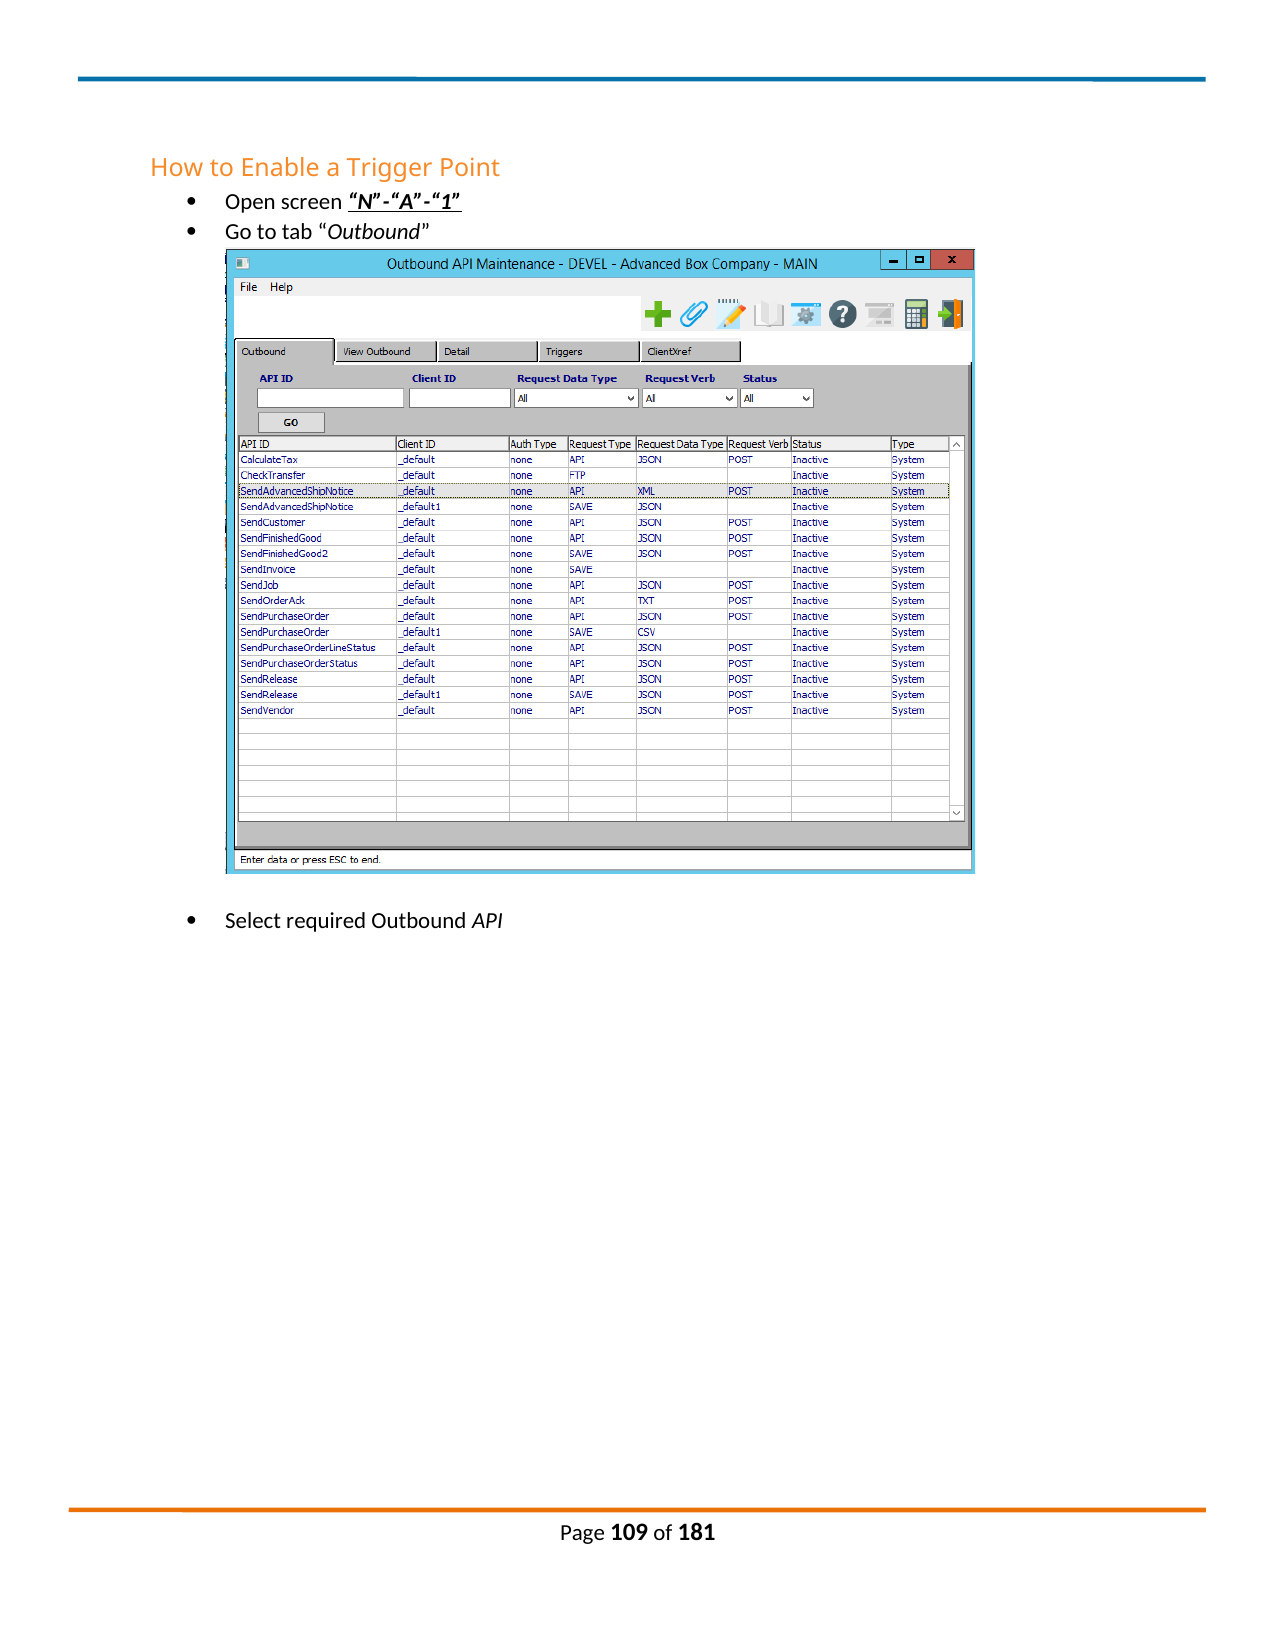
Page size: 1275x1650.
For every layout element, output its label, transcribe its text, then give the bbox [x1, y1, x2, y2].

picture [225, 247, 976, 874]
list Open screen “N”-“A”-“1” [187, 187, 1125, 215]
subtitle How to Enable a Trigger Point [150, 150, 1125, 184]
list Select required Outbound API [187, 906, 1125, 934]
